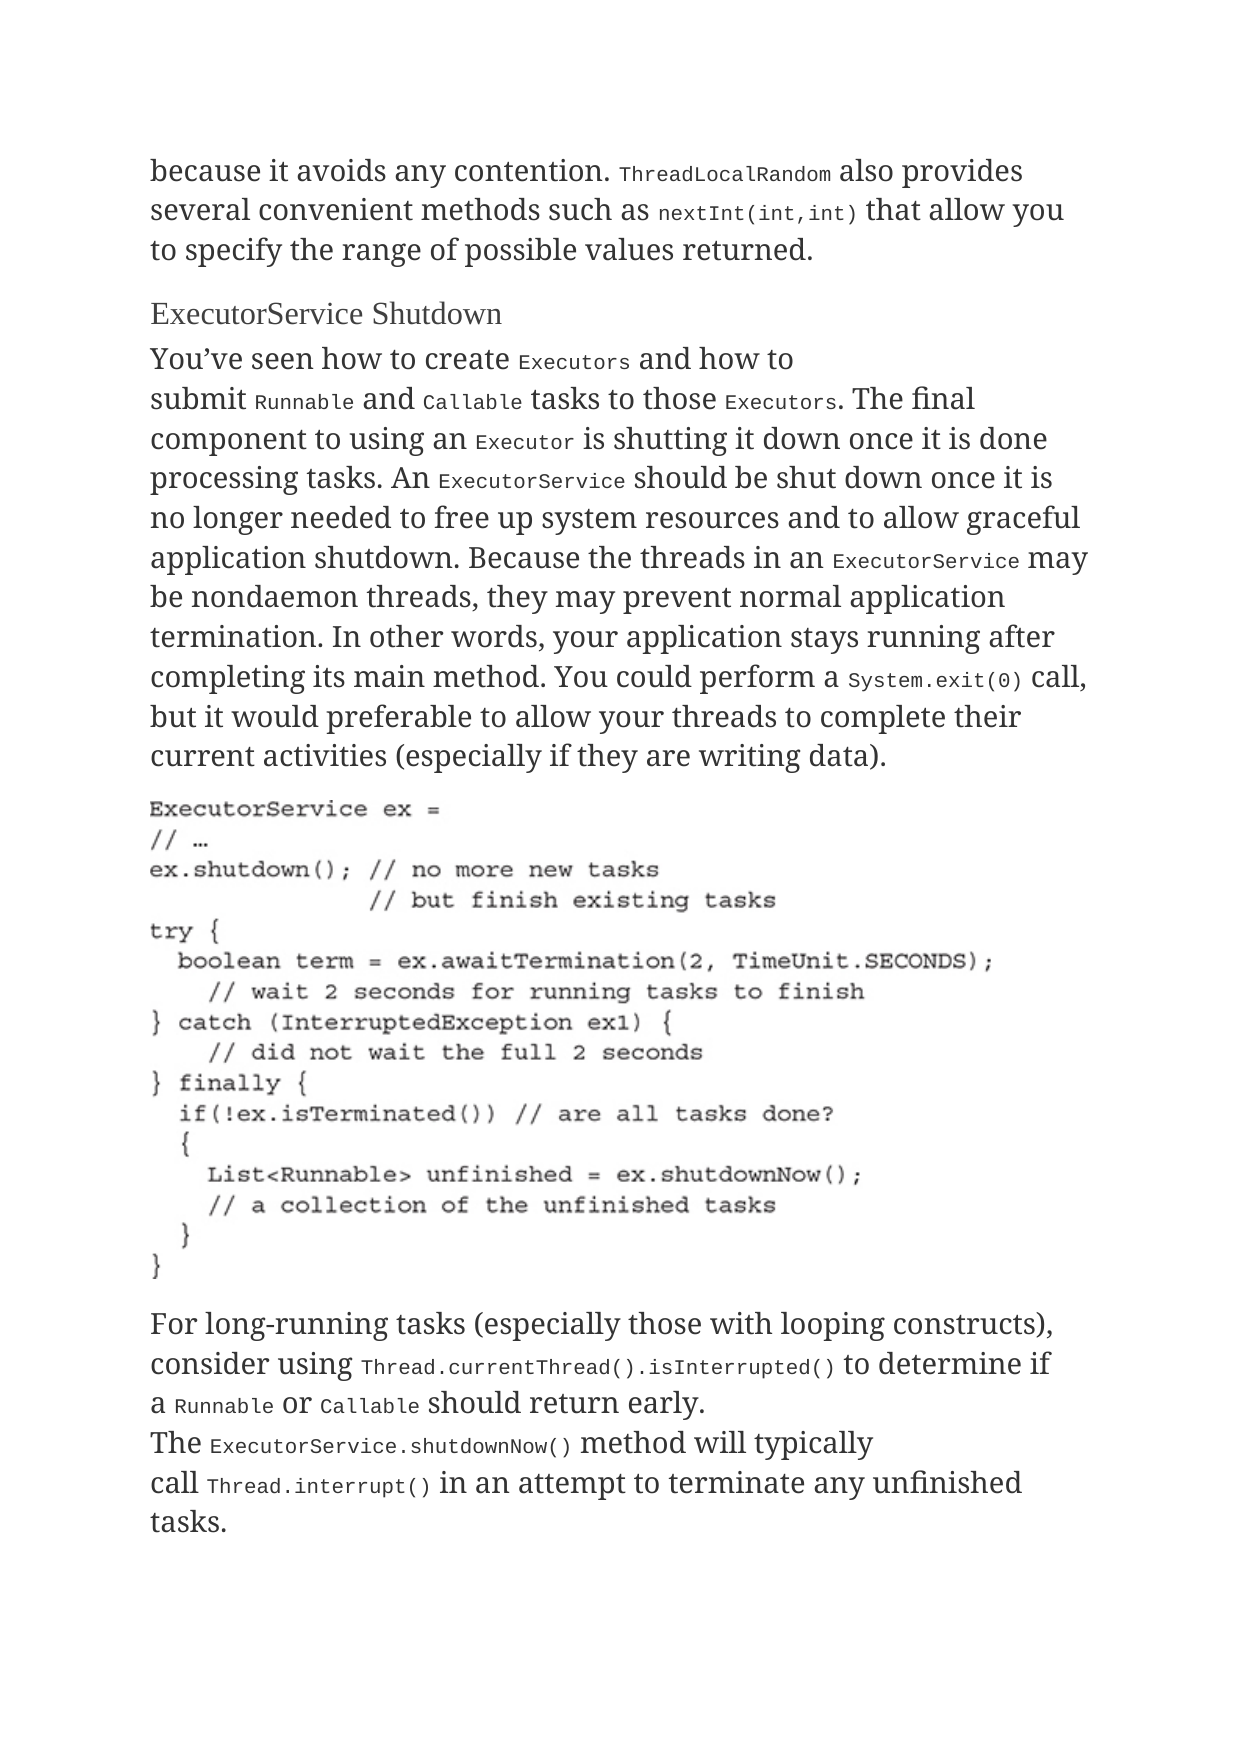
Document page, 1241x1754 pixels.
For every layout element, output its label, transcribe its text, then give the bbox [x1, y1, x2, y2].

text For long-running tasks (especially those with looping constructs), consider using Thread.currentThread().isInterrupted() to determine if a Runnable or Callable should return early. The ExecutorService.shutdownNow() method will typically call Thread.interrupt() in an attempt to terminate any unfinished tasks. [150, 1303, 1090, 1541]
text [150, 150, 1090, 269]
text You’ve seen how to create Executors and how to submit Runnable and Callable tasks to those Executors. The final component to using an Executor is shutting it down once it is done processing tasks. An ExecutorService should be shut down once it is no longer needed to free up system resources and to allow graceful application shutdown. Because the threads in an ExecutorService may be nondaemon threads, they may prevent normal application termination. In other words, your application stays running after completing its main method. You could perform a System.exit(0) call, but it would preferable to allow your threads to complete their current activities (especially if they are writing data). [150, 339, 1090, 775]
text ExecutorService Shutdown [150, 294, 1090, 331]
picture [150, 800, 991, 1279]
